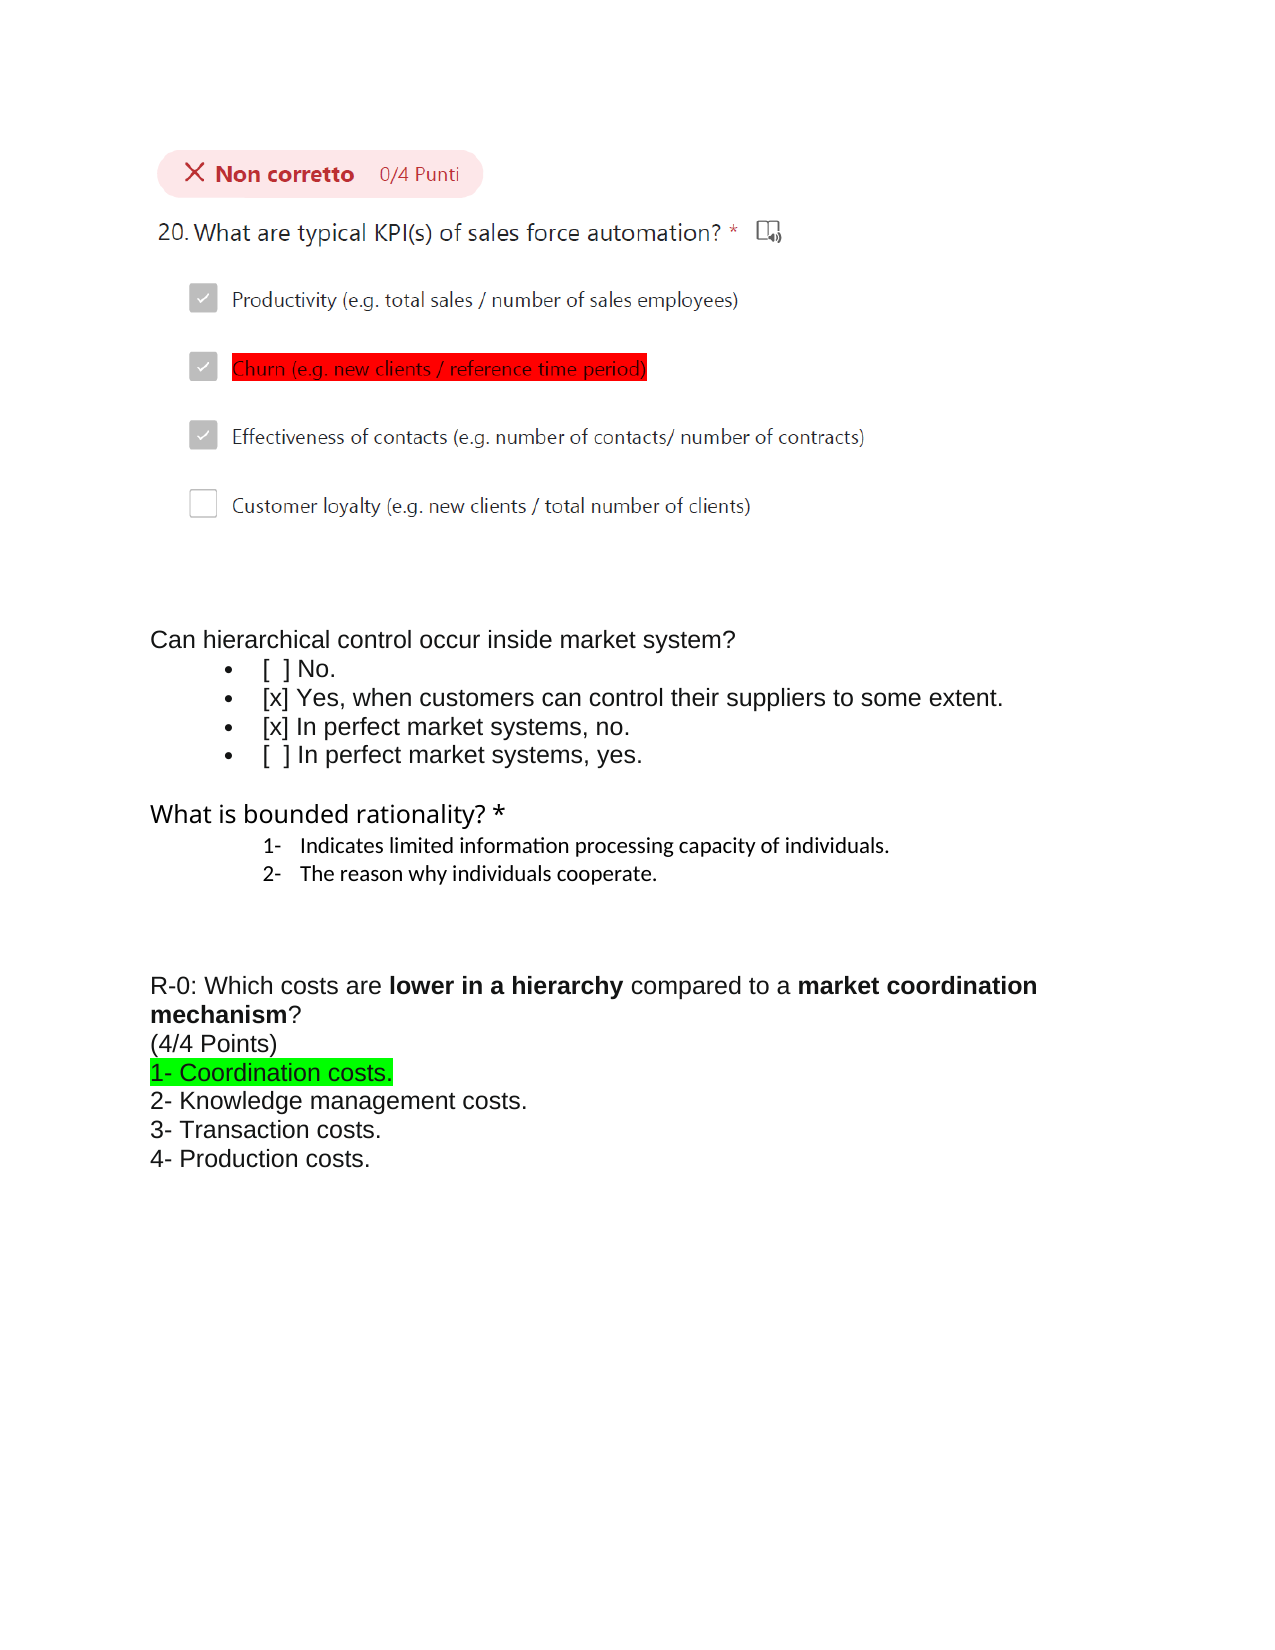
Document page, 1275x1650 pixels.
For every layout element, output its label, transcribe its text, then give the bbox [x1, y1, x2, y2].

list Indicates limited information processing capacity of individuals. [262, 831, 1125, 859]
list [x] In perfect market systems, no. [225, 712, 1125, 740]
list [x] Yes, when customers can control their suppliers to some extent. [225, 683, 1125, 712]
list [ ] No. [225, 654, 1125, 683]
text R-0: Which costs are lower in a hierarchy compared to a market coordination mechanism? (4/4 Points) 1- Coordination costs. 2- Knowledge management costs. 3- Transaction costs. 4- Production costs. [150, 971, 1125, 1173]
text What is bounded rationality? * [150, 797, 1125, 831]
list [ ] In perfect market systems, yes. [225, 740, 1125, 769]
picture [150, 150, 874, 539]
list The reason why individuals cooperate. [262, 859, 1125, 887]
text Can hierarchical control occur inside market system? [150, 625, 1125, 654]
